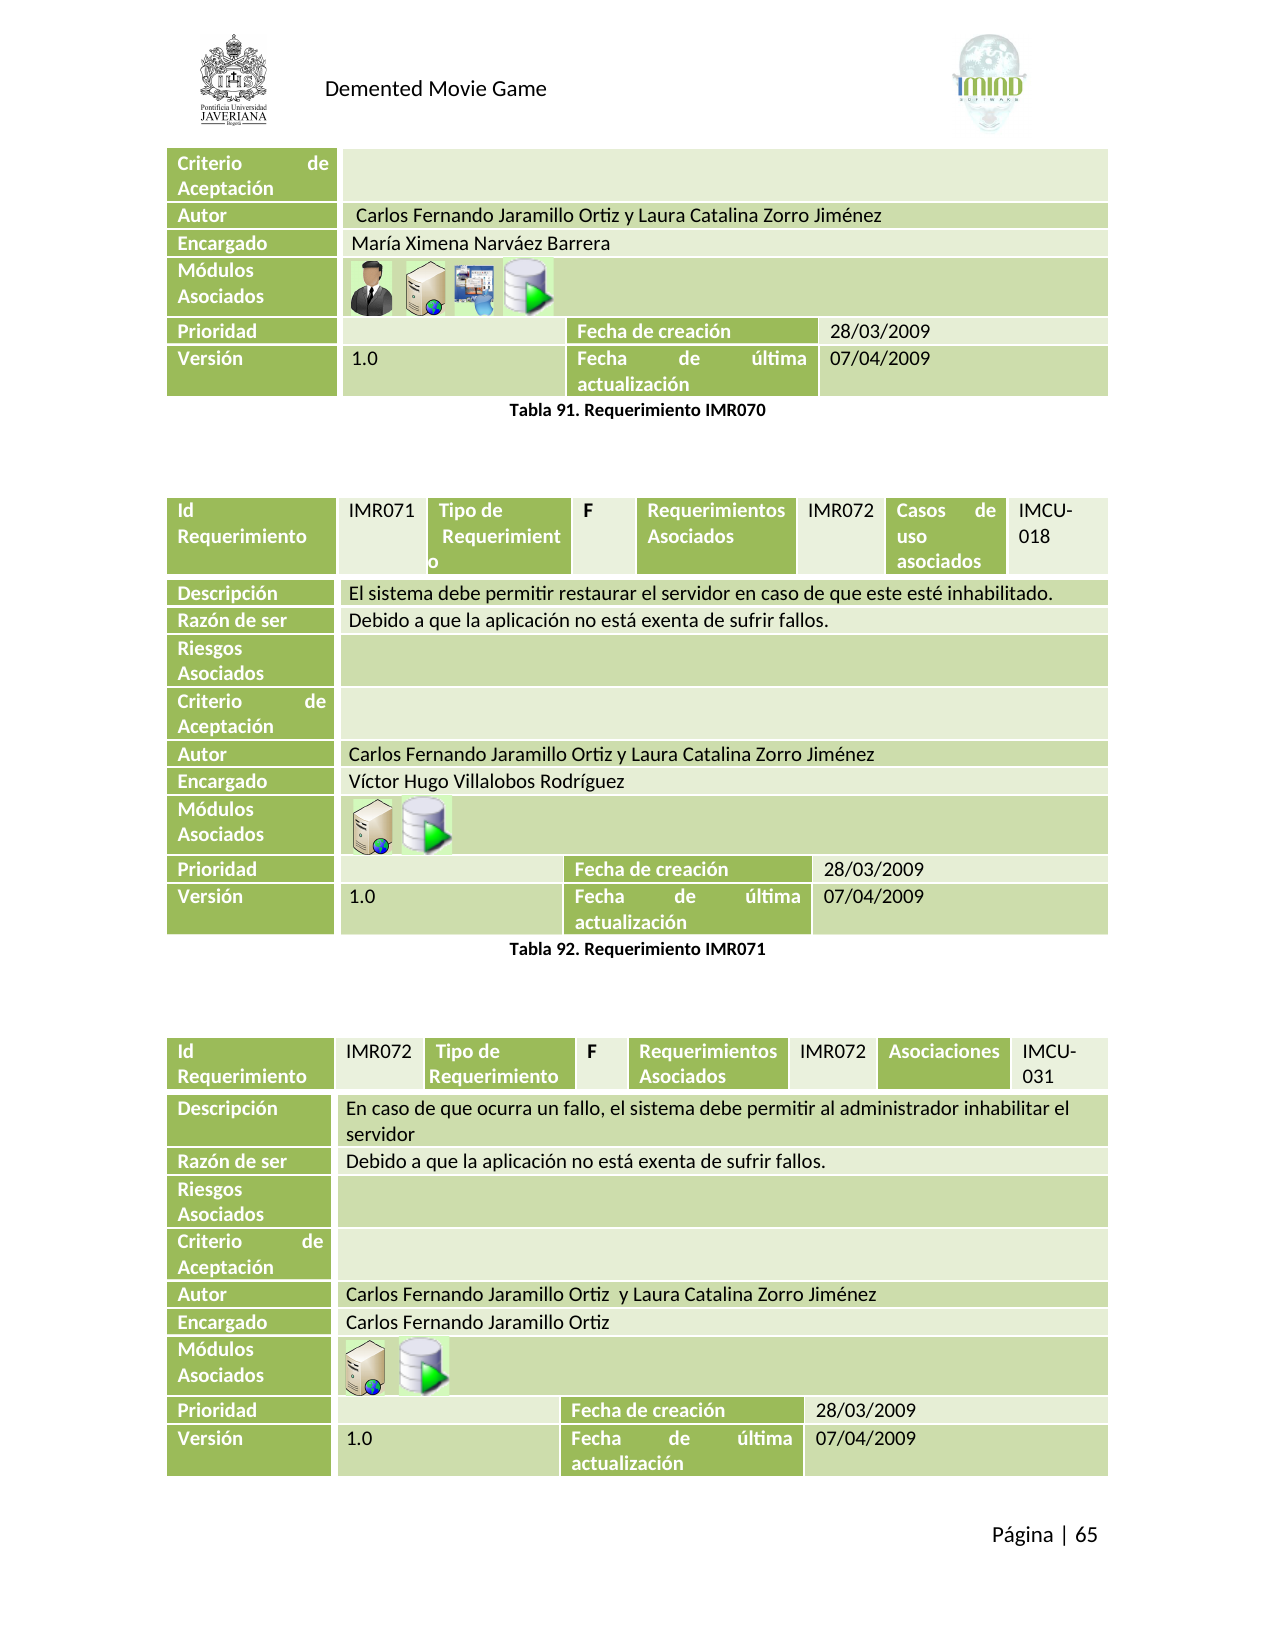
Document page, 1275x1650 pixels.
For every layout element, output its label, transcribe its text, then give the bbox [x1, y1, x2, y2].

picture [406, 261, 446, 316]
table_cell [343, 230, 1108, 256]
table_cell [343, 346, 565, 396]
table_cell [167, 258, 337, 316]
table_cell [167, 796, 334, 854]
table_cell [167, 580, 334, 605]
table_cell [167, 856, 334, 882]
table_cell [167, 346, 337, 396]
picture [345, 1340, 385, 1396]
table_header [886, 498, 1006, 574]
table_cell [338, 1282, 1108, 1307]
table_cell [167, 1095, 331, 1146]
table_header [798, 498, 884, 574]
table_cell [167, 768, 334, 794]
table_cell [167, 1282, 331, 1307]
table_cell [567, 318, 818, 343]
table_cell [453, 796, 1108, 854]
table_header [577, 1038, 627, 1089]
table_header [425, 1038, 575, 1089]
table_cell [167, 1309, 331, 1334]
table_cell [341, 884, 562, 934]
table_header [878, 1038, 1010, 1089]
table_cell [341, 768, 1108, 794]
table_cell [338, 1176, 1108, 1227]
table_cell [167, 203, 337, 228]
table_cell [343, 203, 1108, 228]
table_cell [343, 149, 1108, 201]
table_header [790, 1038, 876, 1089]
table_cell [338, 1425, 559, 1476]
picture [503, 257, 554, 316]
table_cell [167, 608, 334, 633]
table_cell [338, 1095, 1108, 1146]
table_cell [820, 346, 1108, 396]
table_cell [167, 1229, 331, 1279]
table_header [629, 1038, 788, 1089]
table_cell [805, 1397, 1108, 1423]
picture [398, 1336, 450, 1396]
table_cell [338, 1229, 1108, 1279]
picture [353, 799, 393, 855]
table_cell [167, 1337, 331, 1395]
text Tabla 92. Requerimiento IMR071 [177, 937, 1098, 959]
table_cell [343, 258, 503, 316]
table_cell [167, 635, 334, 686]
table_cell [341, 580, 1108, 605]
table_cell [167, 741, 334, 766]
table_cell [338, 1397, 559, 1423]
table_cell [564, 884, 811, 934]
picture [351, 261, 393, 316]
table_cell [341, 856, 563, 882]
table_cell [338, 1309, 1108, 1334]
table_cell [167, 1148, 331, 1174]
picture [951, 34, 1033, 138]
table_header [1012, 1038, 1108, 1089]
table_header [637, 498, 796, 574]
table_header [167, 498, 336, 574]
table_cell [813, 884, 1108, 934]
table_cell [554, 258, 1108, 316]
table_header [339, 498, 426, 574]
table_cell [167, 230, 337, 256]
picture [200, 34, 267, 126]
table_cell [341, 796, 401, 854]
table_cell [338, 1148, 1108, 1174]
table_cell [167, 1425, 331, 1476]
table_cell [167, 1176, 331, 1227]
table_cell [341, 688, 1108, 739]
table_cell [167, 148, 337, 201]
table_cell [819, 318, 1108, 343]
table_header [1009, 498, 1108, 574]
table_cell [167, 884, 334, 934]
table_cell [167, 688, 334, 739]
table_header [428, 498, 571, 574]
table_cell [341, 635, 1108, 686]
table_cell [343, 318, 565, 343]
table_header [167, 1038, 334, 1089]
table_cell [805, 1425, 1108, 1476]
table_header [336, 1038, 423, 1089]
text Tabla 91. Requerimiento IMR070 [177, 399, 1098, 421]
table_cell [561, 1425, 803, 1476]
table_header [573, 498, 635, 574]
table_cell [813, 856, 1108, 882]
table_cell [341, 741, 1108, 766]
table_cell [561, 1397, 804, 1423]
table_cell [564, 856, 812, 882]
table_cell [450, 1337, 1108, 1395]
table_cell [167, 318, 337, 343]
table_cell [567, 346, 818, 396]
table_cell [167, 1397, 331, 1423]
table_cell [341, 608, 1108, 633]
picture [401, 795, 453, 855]
picture [454, 265, 494, 316]
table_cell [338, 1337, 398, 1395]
